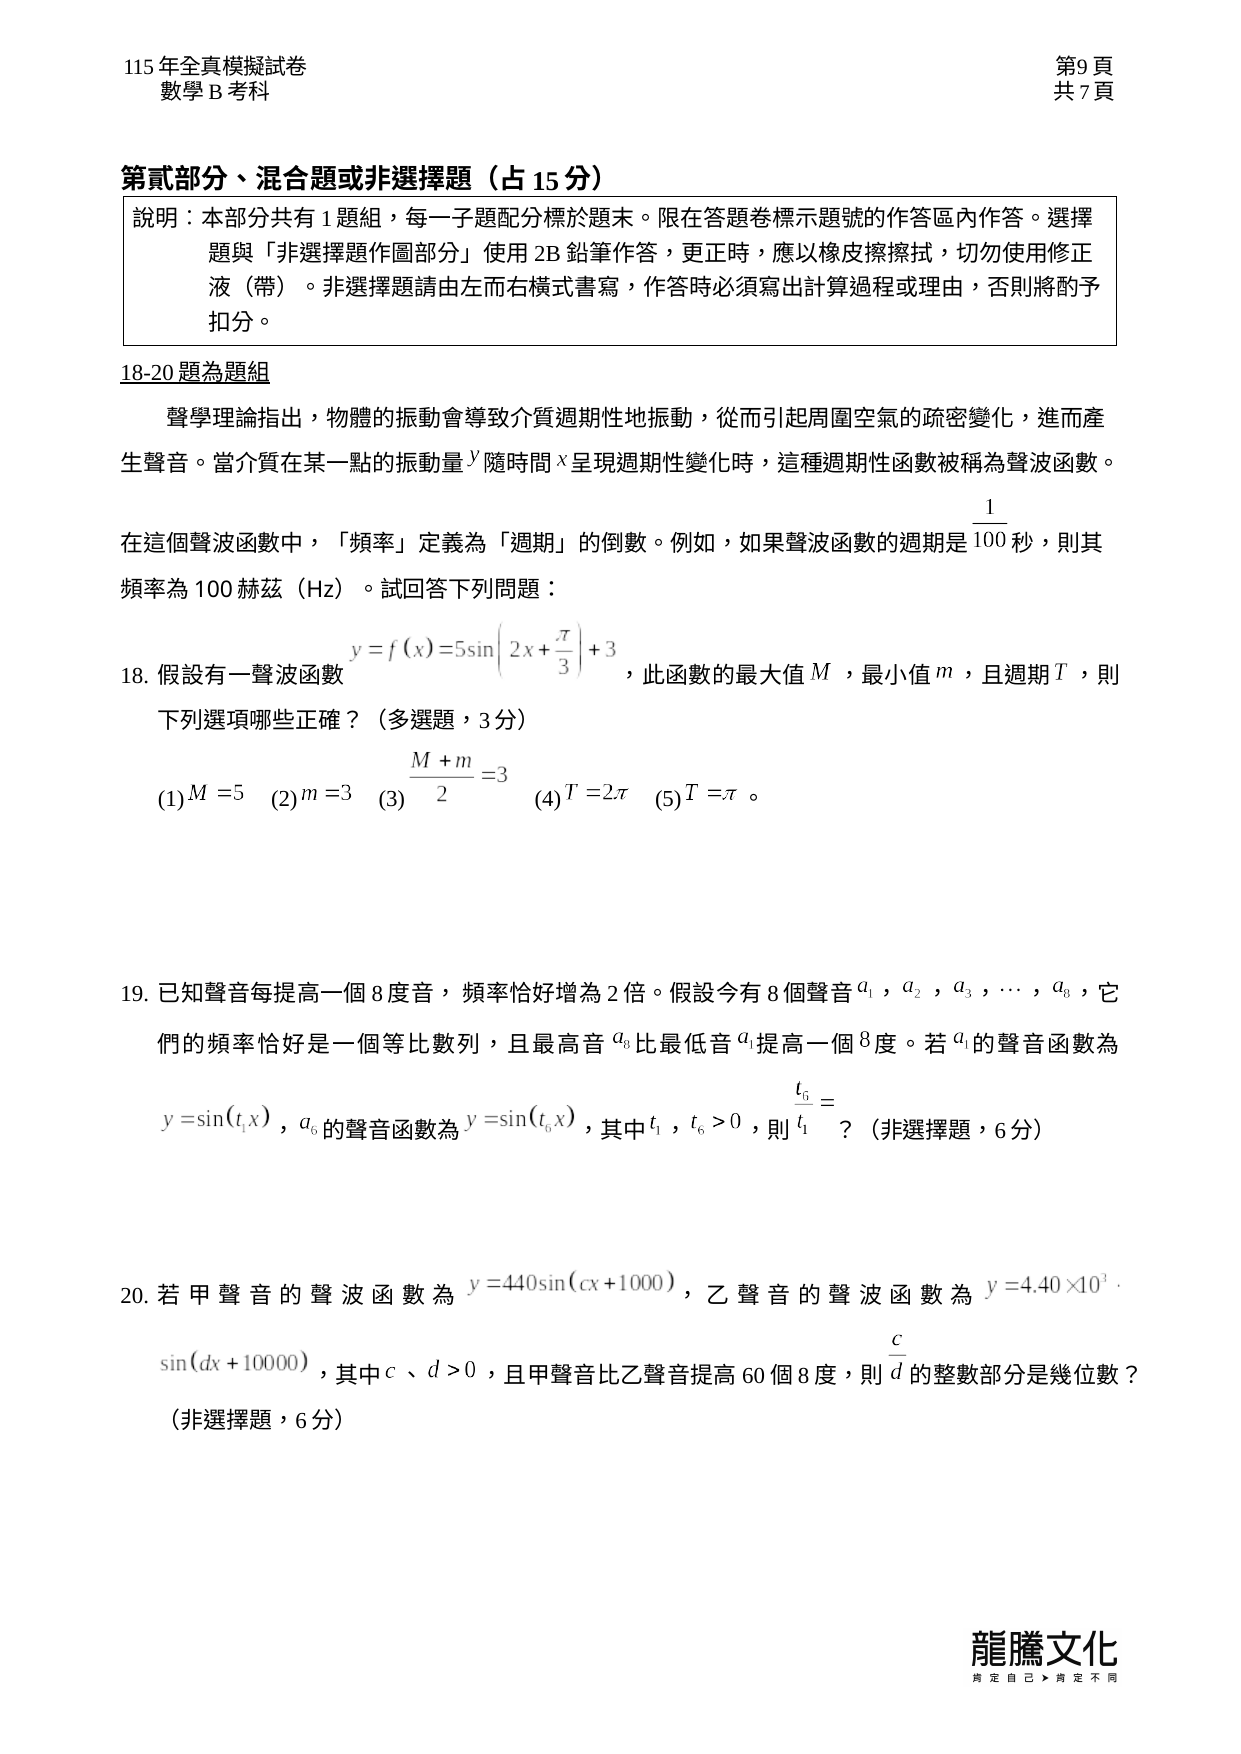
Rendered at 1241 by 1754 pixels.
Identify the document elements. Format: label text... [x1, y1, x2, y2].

picture [963, 1628, 1123, 1687]
text 20. 若甲聲音的聲波函數為，乙聲音的聲波函數為，其中、，且甲聲音比乙聲音提高60個8度，則的整數部分是幾位數？（非選擇題，6分） [120, 1265, 1120, 1435]
text 說明︰本部分共有1題組，每一子題配分標於題末。限在答題卷標示題號的作答區內作答。選擇題與「非選擇題作圖部分」使用 2B 鉛筆作答，更正時，應以橡皮擦擦拭，切勿使用修正液（帶）。非選擇題請由左而右橫式書寫，作答時必須寫出計算過程或理由，否則將酌予扣分。 [124, 197, 1116, 345]
text 第貳部分、混合題或非選擇題（占15分） [120, 157, 1120, 196]
text 聲學理論指出，物體的振動會導致介質週期性地振動，從而引起周圍空氣的疏密變化，進而產生聲音。當介質在某一點的振動量隨時間呈現週期性變化時，這種週期性函數被稱為聲波函數。在這個聲波函數中，「頻率」定義為「週期」的倒數。例如，如果聲波函數的週期是秒，則其頻率為100赫茲（Hz）。試回答下列問題： [120, 400, 1120, 604]
text 18-20題為題組 [120, 354, 1120, 387]
text 19. 已知聲音每提高一個8度音， 頻率恰好增為2倍。假設今有8個聲音，，，，，它們的頻率恰好是一個等比數列，且最高音比最低音提高一個度。若的聲音函數為，的聲音函數為，其中，，則？（非選擇題，6分） [120, 969, 1120, 1145]
text 18. 假設有一聲波函數，此函數的最大值，最小值，且週期，則下列選項哪些正確？（多選題，3分） (1) (2) (3) (4) (5)。 [120, 616, 1120, 813]
